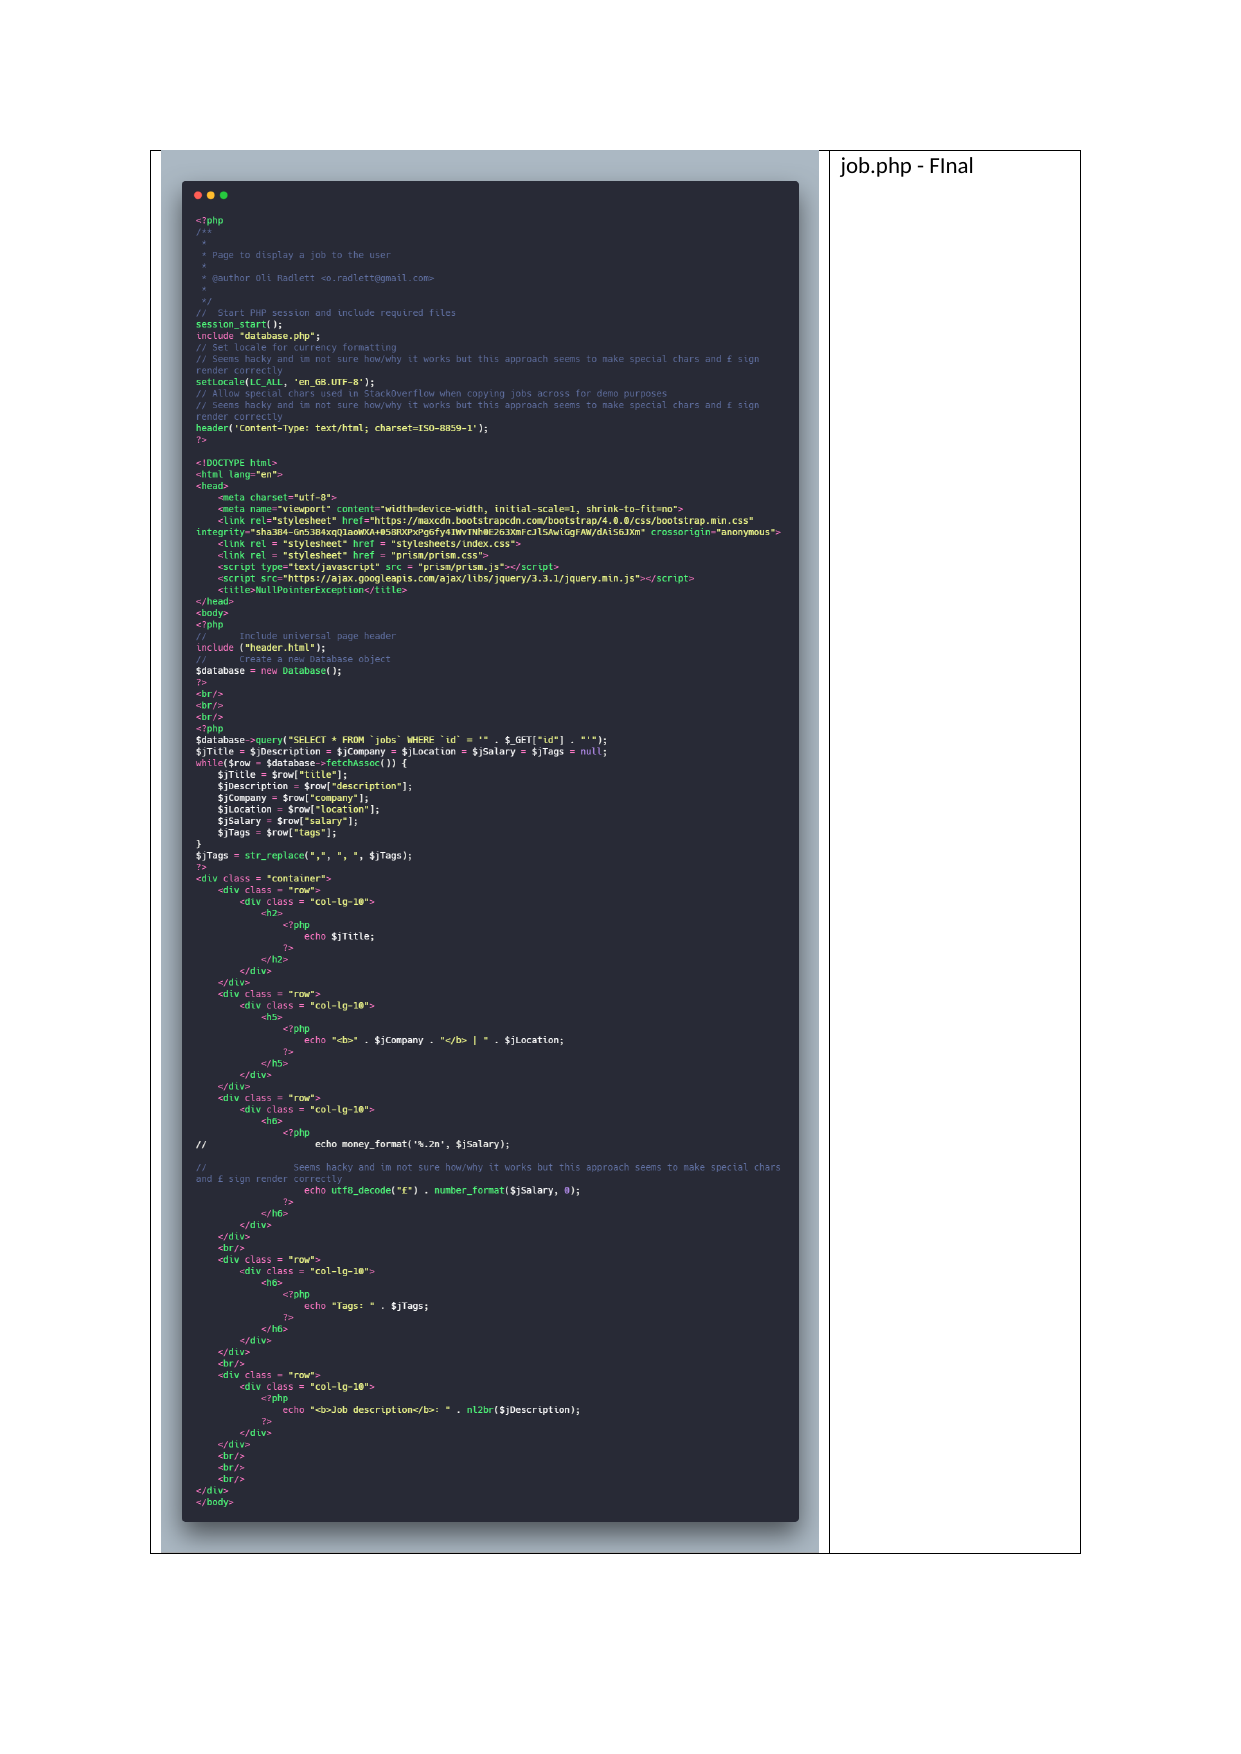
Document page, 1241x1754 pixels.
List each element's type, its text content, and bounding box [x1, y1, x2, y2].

picture [161, 150, 819, 1553]
table_cell job.php - FInal [830, 151, 1080, 1553]
table_cell [151, 151, 161, 1553]
table_cell [819, 151, 829, 1553]
